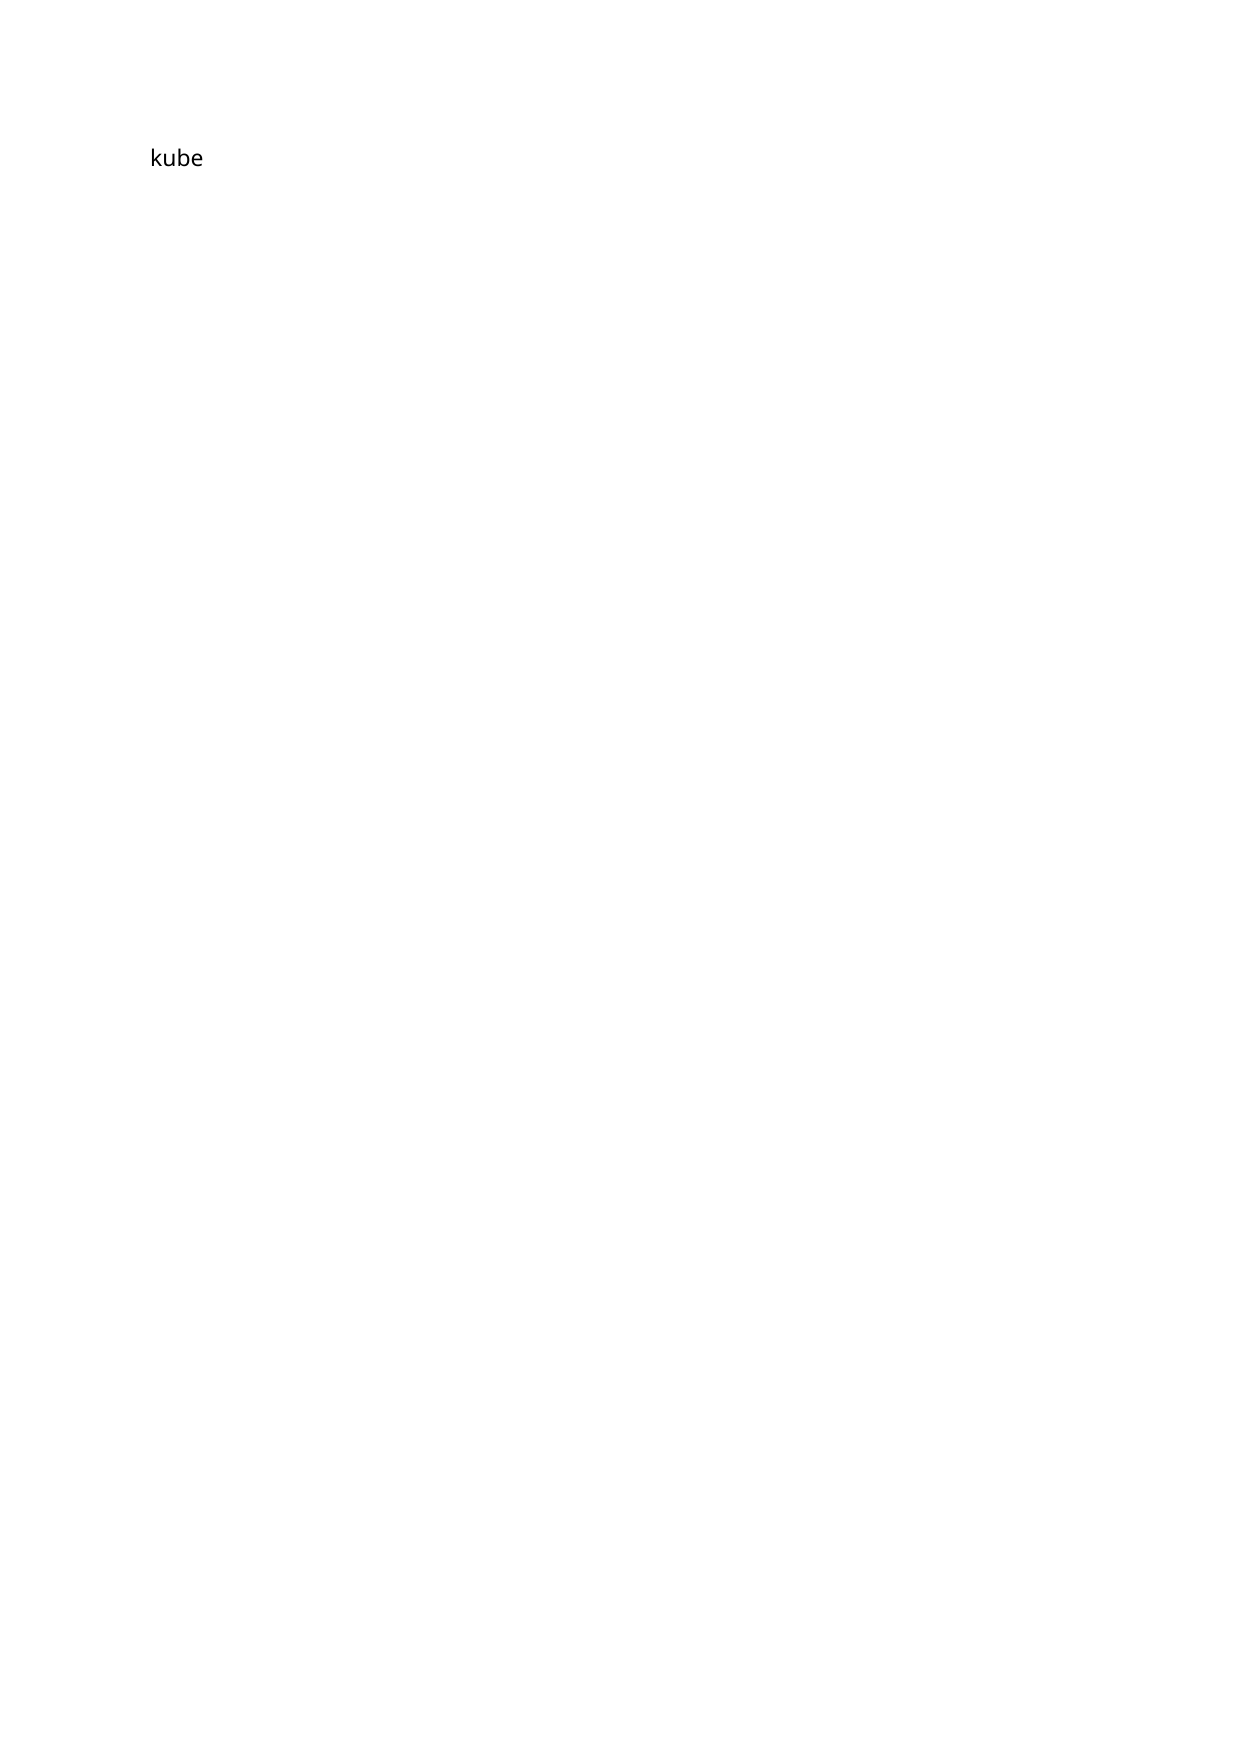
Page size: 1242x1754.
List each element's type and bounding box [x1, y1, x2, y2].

text [150, 142, 433, 173]
